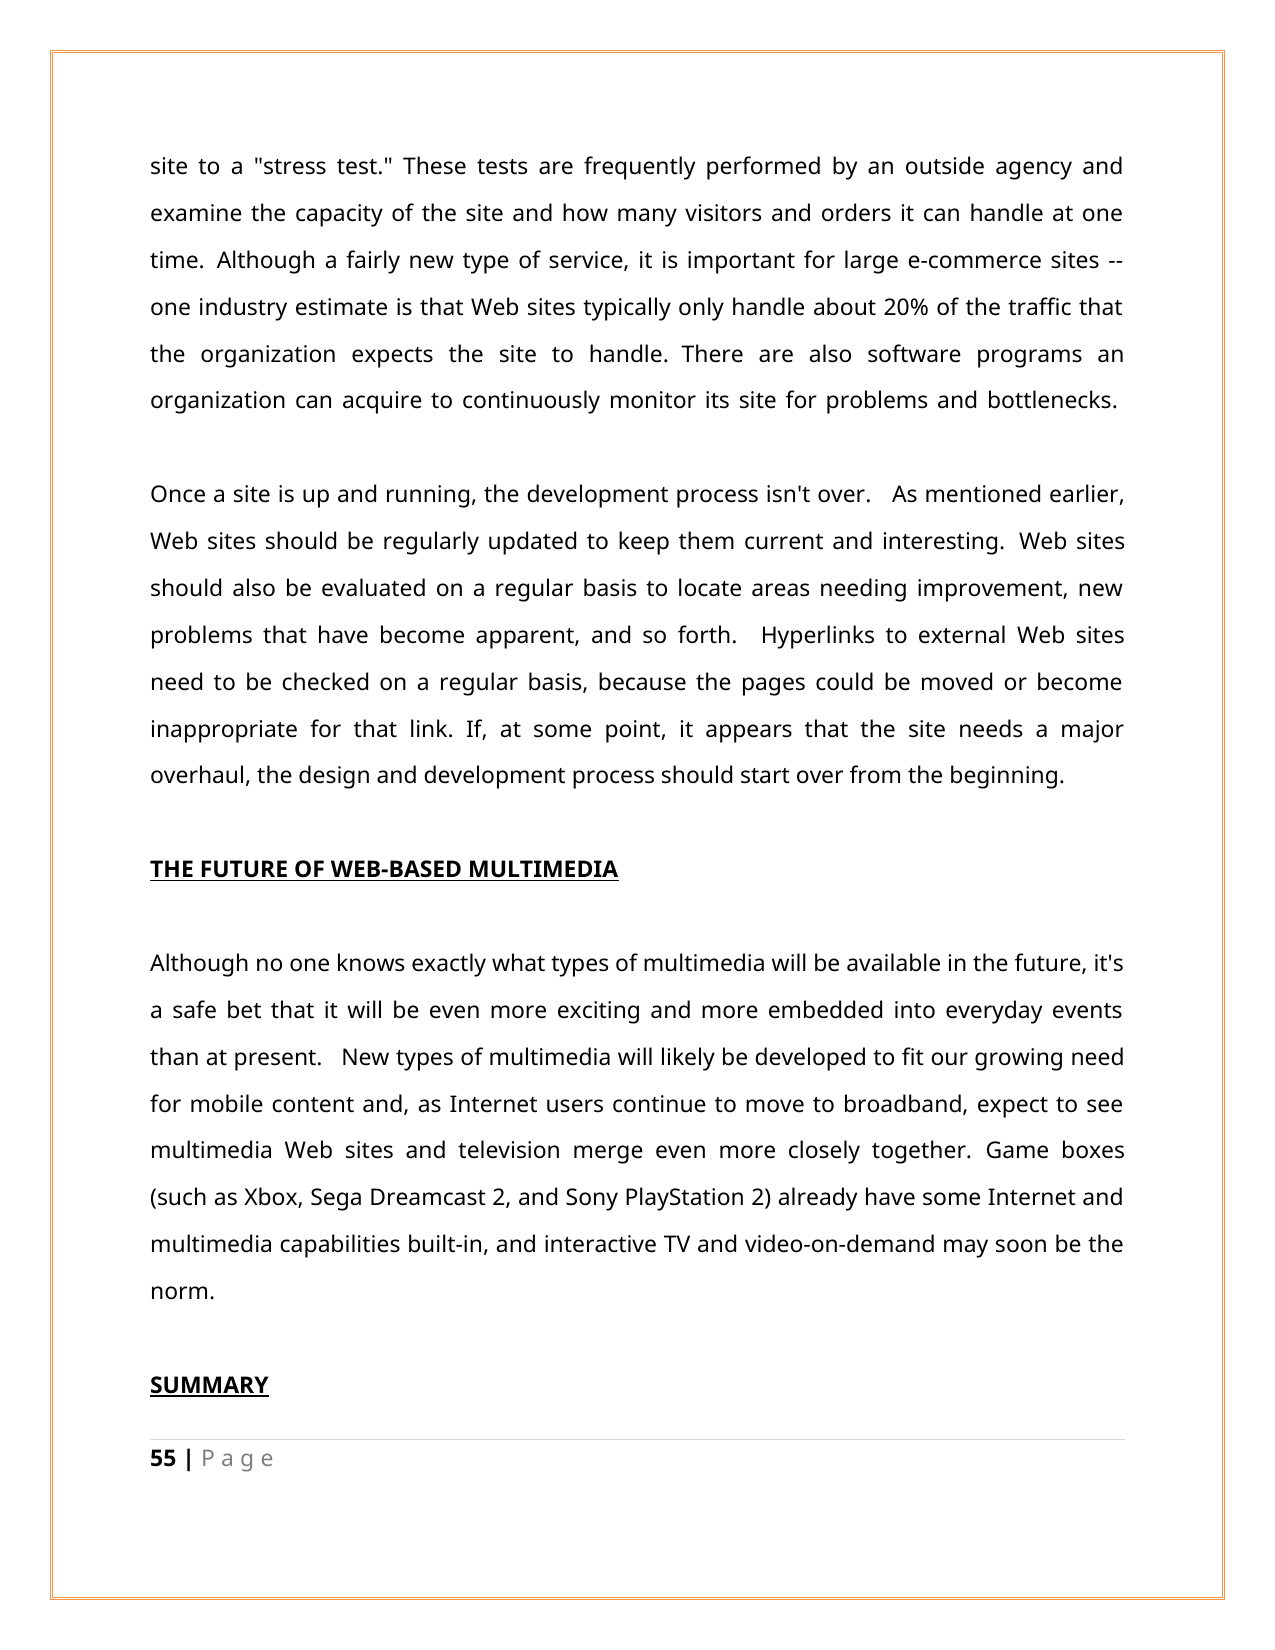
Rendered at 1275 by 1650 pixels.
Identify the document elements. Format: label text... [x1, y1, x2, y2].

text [150, 150, 1125, 791]
text THE FUTURE OF WEB-BASED MULTIMEDIA [150, 853, 1125, 884]
text Although no one knows exactly what types of multimedia will be available in the future, it's a safe bet that it will be even more exciting and more embedded into everyday events than at present. New types of multimedia will likely be developed to fit our growing need for mobile content and, as Internet users continue to move to broadband, expect to see multimedia Web sites and television merge even more closely together. Game boxes (such as Xbox, Sega Dreamcast 2, and Sony PlayStation 2) already have some Internet and multimedia capabilities built-in, and interactive TV and video-on-demand may soon be the norm. [150, 947, 1125, 1306]
text SUMMARY [150, 1369, 1125, 1400]
